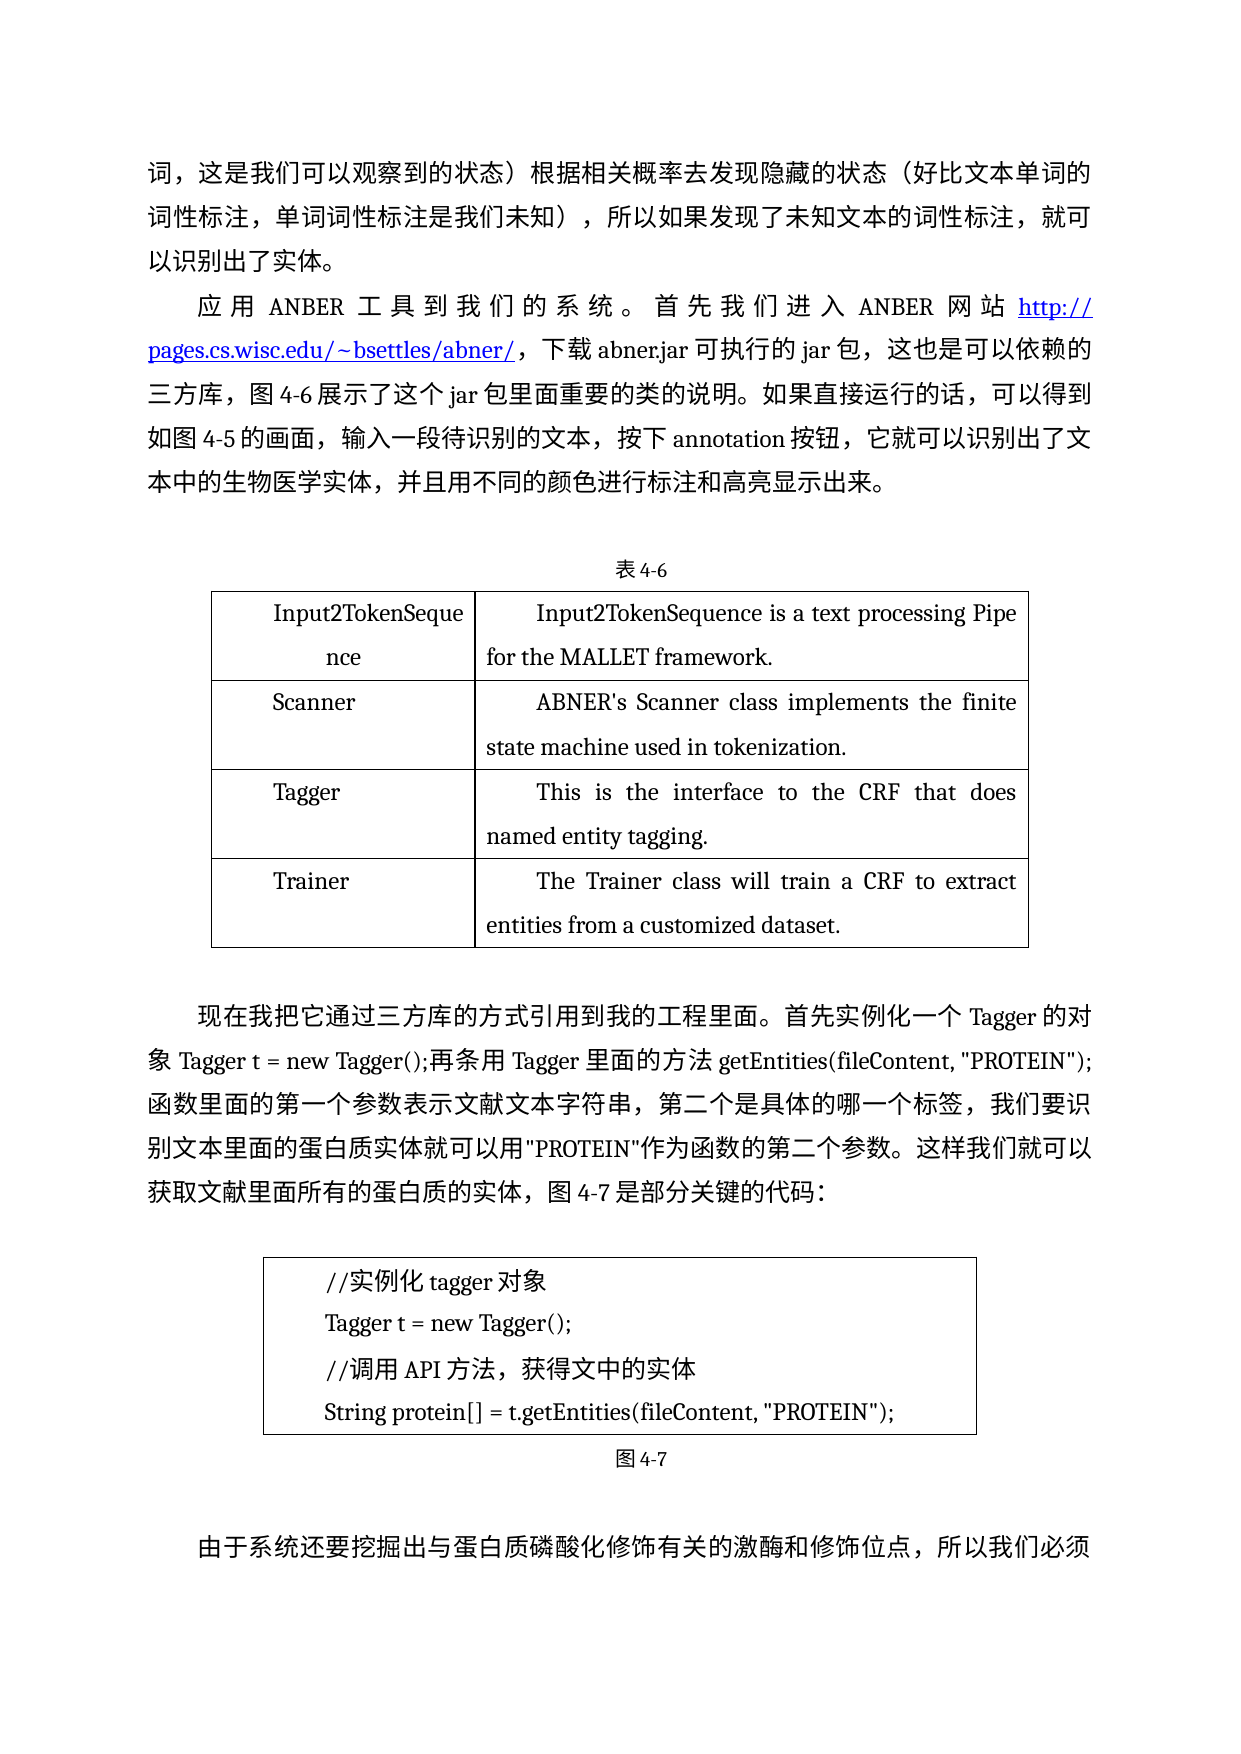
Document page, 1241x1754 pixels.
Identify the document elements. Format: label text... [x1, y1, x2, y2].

text 应用ANBER工具到我们的系统。首先我们进入ANBER网站http://pages.cs.wisc.edu/~bsettles/abner/，下载abner.jar可执行的jar包，这也是可以依赖的三方库，图4-6展示了这个jar包里面重要的类的说明。如果直接运行的话，可以得到如图4-5的画面，输入一段待识别的文本，按下annotation按钮，它就可以识别出了文本中的生物医学实体，并且用不同的颜色进行标注和高亮显示出来。 [148, 282, 1092, 502]
text 图4-7 [148, 1435, 1092, 1479]
table_cell The Trainer class will train a CRF to extract entities from a customized dataset. [476, 859, 1028, 947]
table_header //实例化tagger对象 Tagger t = new Tagger(); //调用API方法，获得文中的实体 String protein[] = t.getEntities(fileContent, "PROTEIN"); [264, 1258, 976, 1434]
table_cell This is the interface to the CRF that does named entity tagging. [476, 770, 1028, 858]
text 现在我把它通过三方库的方式引用到我的工程里面。首先实例化一个Tagger的对象Tagger t = new Tagger();再条用Tagger里面的方法getEntities(fileContent, "PROTEIN");函数里面的第一个参数表示文献文本字符串，第二个是具体的哪一个标签，我们要识别文本里面的蛋白质实体就可以用"PROTEIN"作为函数的第二个参数。这样我们就可以获取文献里面所有的蛋白质的实体，图4-7是部分关键的代码： [148, 992, 1092, 1213]
text 表4-6 [148, 546, 1092, 591]
table_header Input2TokenSequence [212, 592, 474, 680]
table_header Input2TokenSequence is a text processing Pipe for the MALLET framework. [476, 592, 1028, 680]
table_cell ABNER's Scanner class implements the finite state machine used in tokenization. [476, 681, 1028, 769]
table_cell Trainer [212, 859, 474, 947]
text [148, 1523, 1092, 1567]
table_cell Tagger [212, 770, 474, 858]
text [148, 150, 1092, 282]
table_cell Scanner [212, 681, 474, 769]
